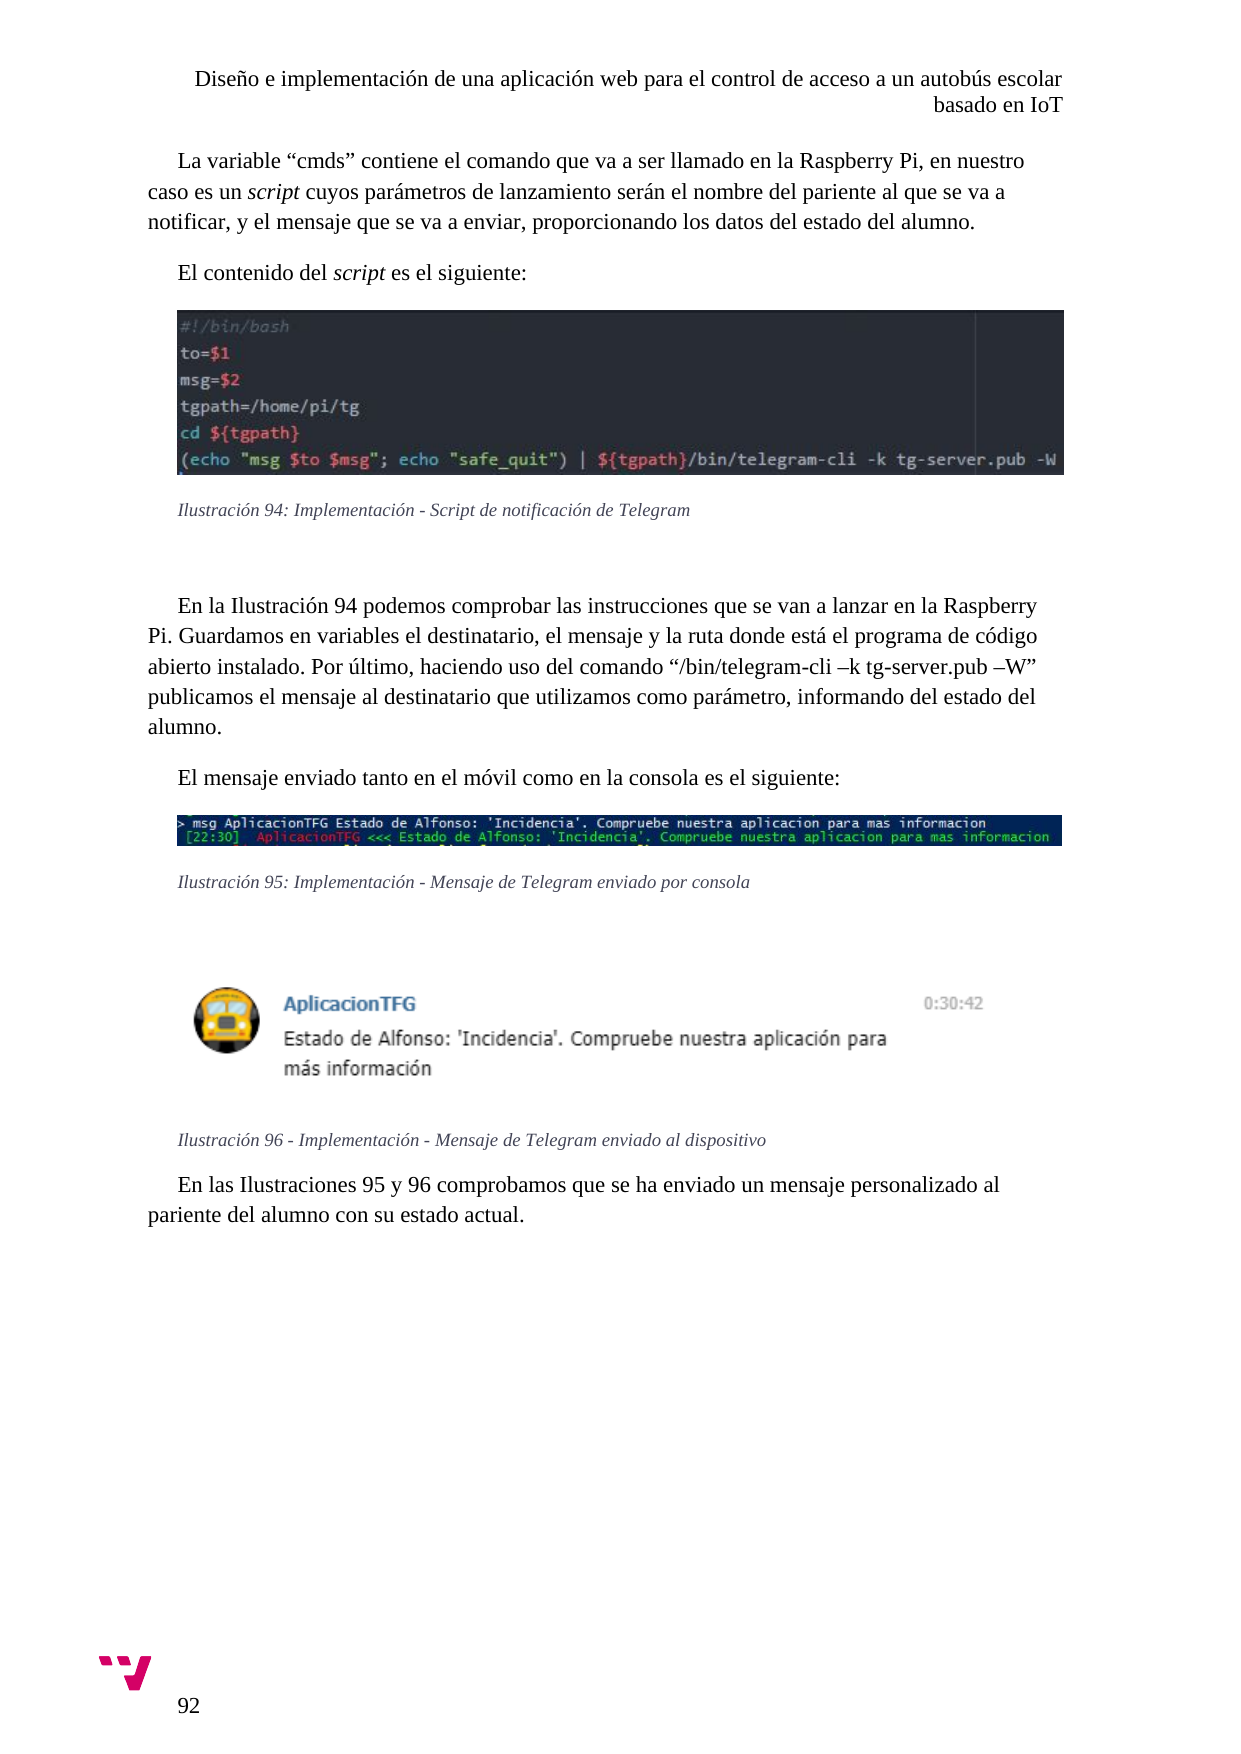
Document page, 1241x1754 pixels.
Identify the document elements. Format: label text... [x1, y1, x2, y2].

picture [177, 964, 1005, 1104]
text Ilustración 95: Implementación - Mensaje de Telegram enviado por consola [148, 871, 1063, 892]
picture [177, 815, 1062, 846]
text Ilustración 94: Implementación - Script de notificación de Telegram [148, 499, 1063, 521]
text La variable “cmds” contiene el comando que va a ser llamado en la Raspberry Pi, en nuestro caso es un script cuyos parámetros de lanzamiento serán el nombre del pariente al que se va a notificar, y el mensaje que se va a enviar, proporcionando los datos del estado del alumno. [148, 148, 1063, 234]
picture [98, 1656, 152, 1691]
text El mensaje enviado tanto en el móvil como en la consola es el siguiente: [148, 764, 1063, 791]
picture [194, 831, 200, 842]
text El contenido del script es el siguiente: [148, 259, 1063, 285]
text En las Ilustraciones 95 y 96 comprobamos que se ha enviado un mensaje personalizado al pariente del alumno con su estado actual. [148, 1171, 1063, 1227]
text En la Ilustración 94 podemos comprobar las instrucciones que se van a lanzar en la Raspberry Pi. Guardamos en variables el destinatario, el mensaje y la ruta donde está el programa de código abierto instalado. Por último, haciendo uso del comando “/bin/telegram-cli –k tg-server.pub –W” publicamos el mensaje al destinatario que utilizamos como parámetro, informando del estado del alumno. [148, 592, 1063, 739]
text Ilustración 96 - Implementación - Mensaje de Telegram enviado al dispositivo [148, 1128, 1063, 1150]
picture [177, 310, 1064, 475]
